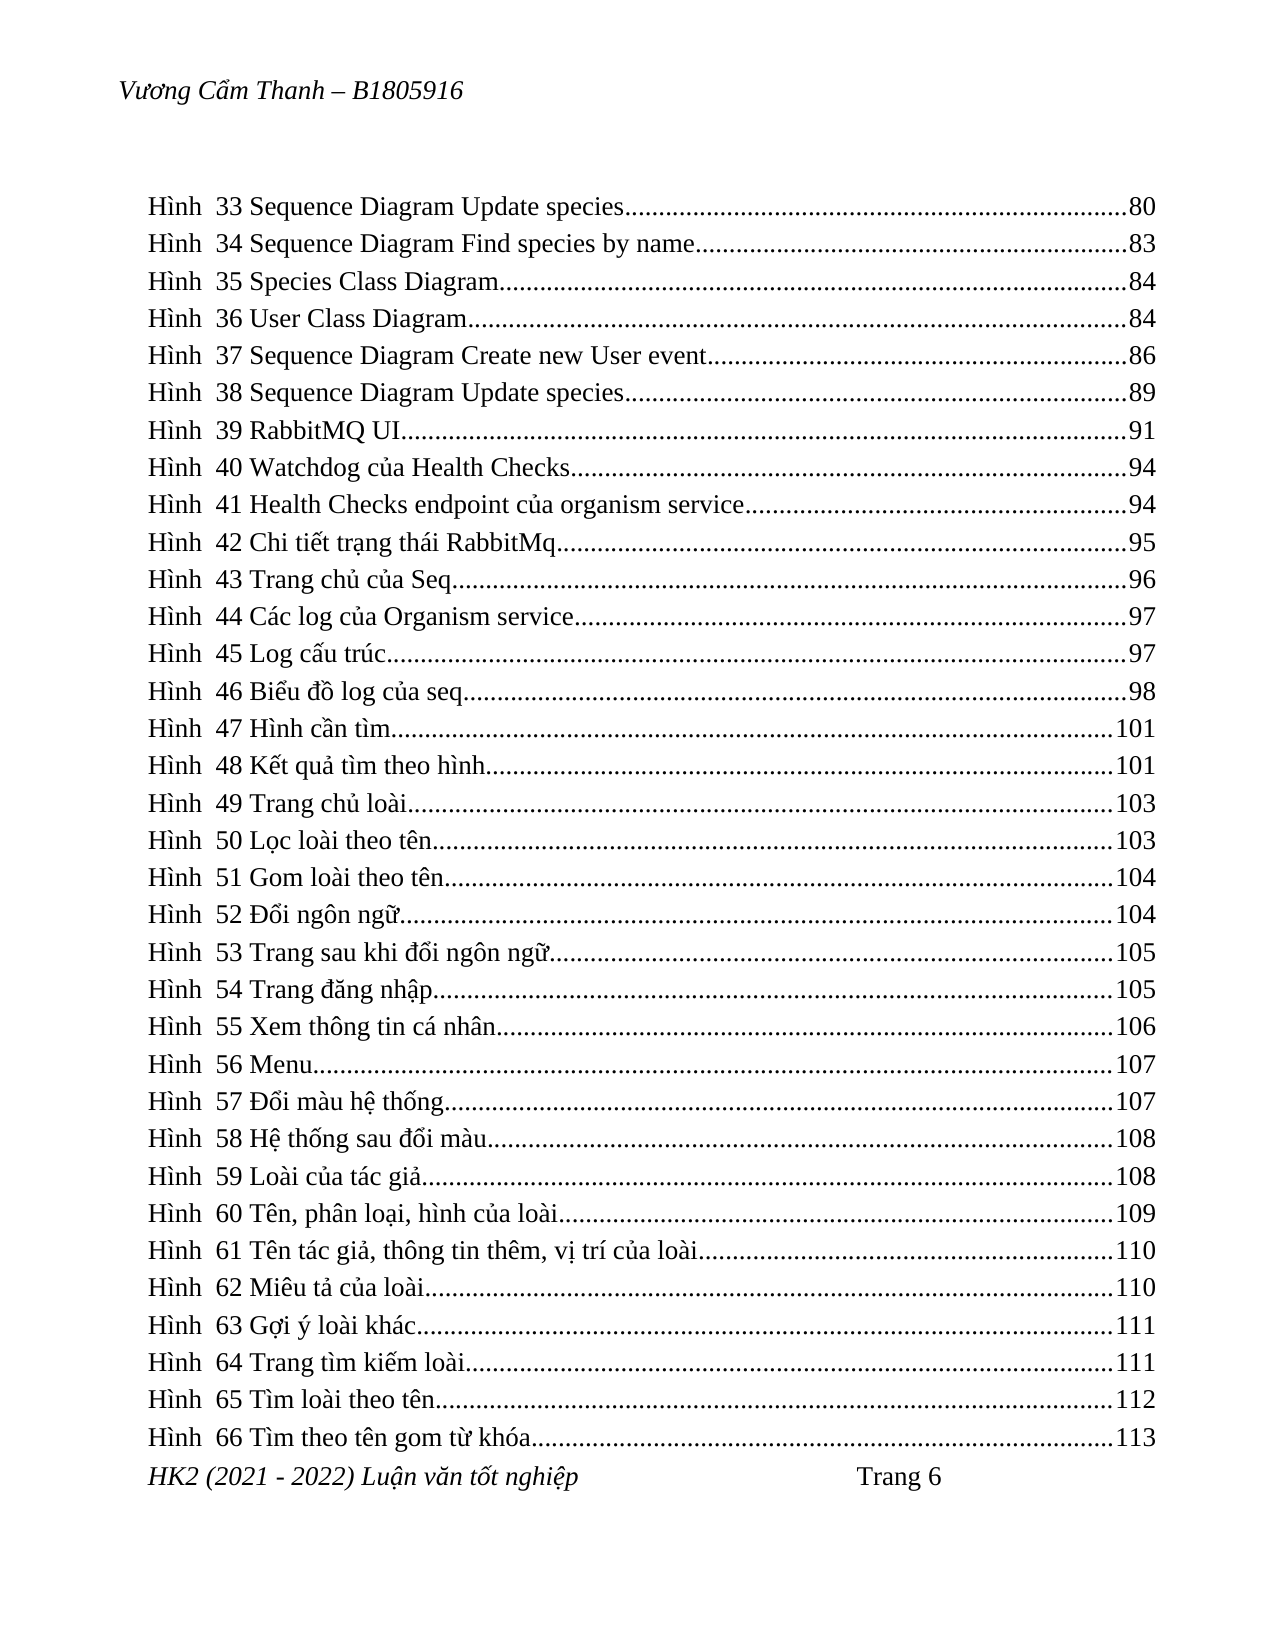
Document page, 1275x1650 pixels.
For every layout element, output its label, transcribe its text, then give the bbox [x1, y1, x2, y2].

text Hình 57 Đổi màu hệ thống 107 [118, 1085, 1157, 1116]
text Hình 34 Sequence Diagram Find species by name 83 [118, 227, 1157, 258]
text Hình 47 Hình cần tìm 101 [118, 712, 1157, 743]
text Hình 42 Chi tiết trạng thái RabbitMq 95 [118, 526, 1157, 557]
text Hình 52 Đổi ngôn ngữ 104 [118, 899, 1157, 930]
text Hình 33 Sequence Diagram Update species 80 [118, 190, 1157, 221]
text Hình 65 Tìm loài theo tên 112 [118, 1383, 1157, 1414]
text Hình 53 Trang sau khi đổi ngôn ngữ 105 [118, 936, 1157, 967]
text Hình 58 Hệ thống sau đổi màu 108 [118, 1122, 1157, 1153]
text Hình 46 Biểu đồ log của seq 98 [118, 675, 1157, 706]
text Hình 38 Sequence Diagram Update species 89 [118, 377, 1157, 408]
text Hình 54 Trang đăng nhập 105 [118, 973, 1157, 1004]
text Hình 40 Watchdog của Health Checks 94 [118, 451, 1157, 482]
text Hình 56 Menu 107 [118, 1048, 1157, 1079]
text Hình 55 Xem thông tin cá nhân 106 [118, 1011, 1157, 1042]
text Hình 66 Tìm theo tên gom từ khóa 113 [118, 1421, 1157, 1452]
text Hình 43 Trang chủ của Seq 96 [118, 563, 1157, 594]
text Hình 48 Kết quả tìm theo hình 101 [118, 749, 1157, 781]
text Hình 36 User Class Diagram 84 [118, 302, 1157, 333]
text Hình 41 Health Checks endpoint của organism service 94 [118, 488, 1157, 519]
text Hình 45 Log cấu trúc 97 [118, 638, 1157, 669]
text Hình 35 Species Class Diagram 84 [118, 265, 1157, 296]
text Hình 37 Sequence Diagram Create new User event 86 [118, 339, 1157, 370]
text Hình 62 Miêu tả của loài 110 [118, 1272, 1157, 1303]
text Hình 44 Các log của Organism service 97 [118, 600, 1157, 631]
text Hình 49 Trang chủ loài 103 [118, 787, 1157, 818]
text Hình 51 Gom loài theo tên 104 [118, 861, 1157, 892]
text Hình 64 Trang tìm kiếm loài 111 [118, 1346, 1157, 1377]
text Hình 61 Tên tác giả, thông tin thêm, vị trí của loài 110 [118, 1234, 1157, 1265]
text Hình 60 Tên, phân loại, hình của loài 109 [118, 1197, 1157, 1228]
text Hình 50 Lọc loài theo tên 103 [118, 824, 1157, 855]
text Hình 59 Loài của tác giả 108 [118, 1160, 1157, 1191]
text Hình 39 RabbitMQ UI 91 [118, 414, 1157, 445]
text Hình 63 Gợi ý loài khác 111 [118, 1309, 1157, 1340]
